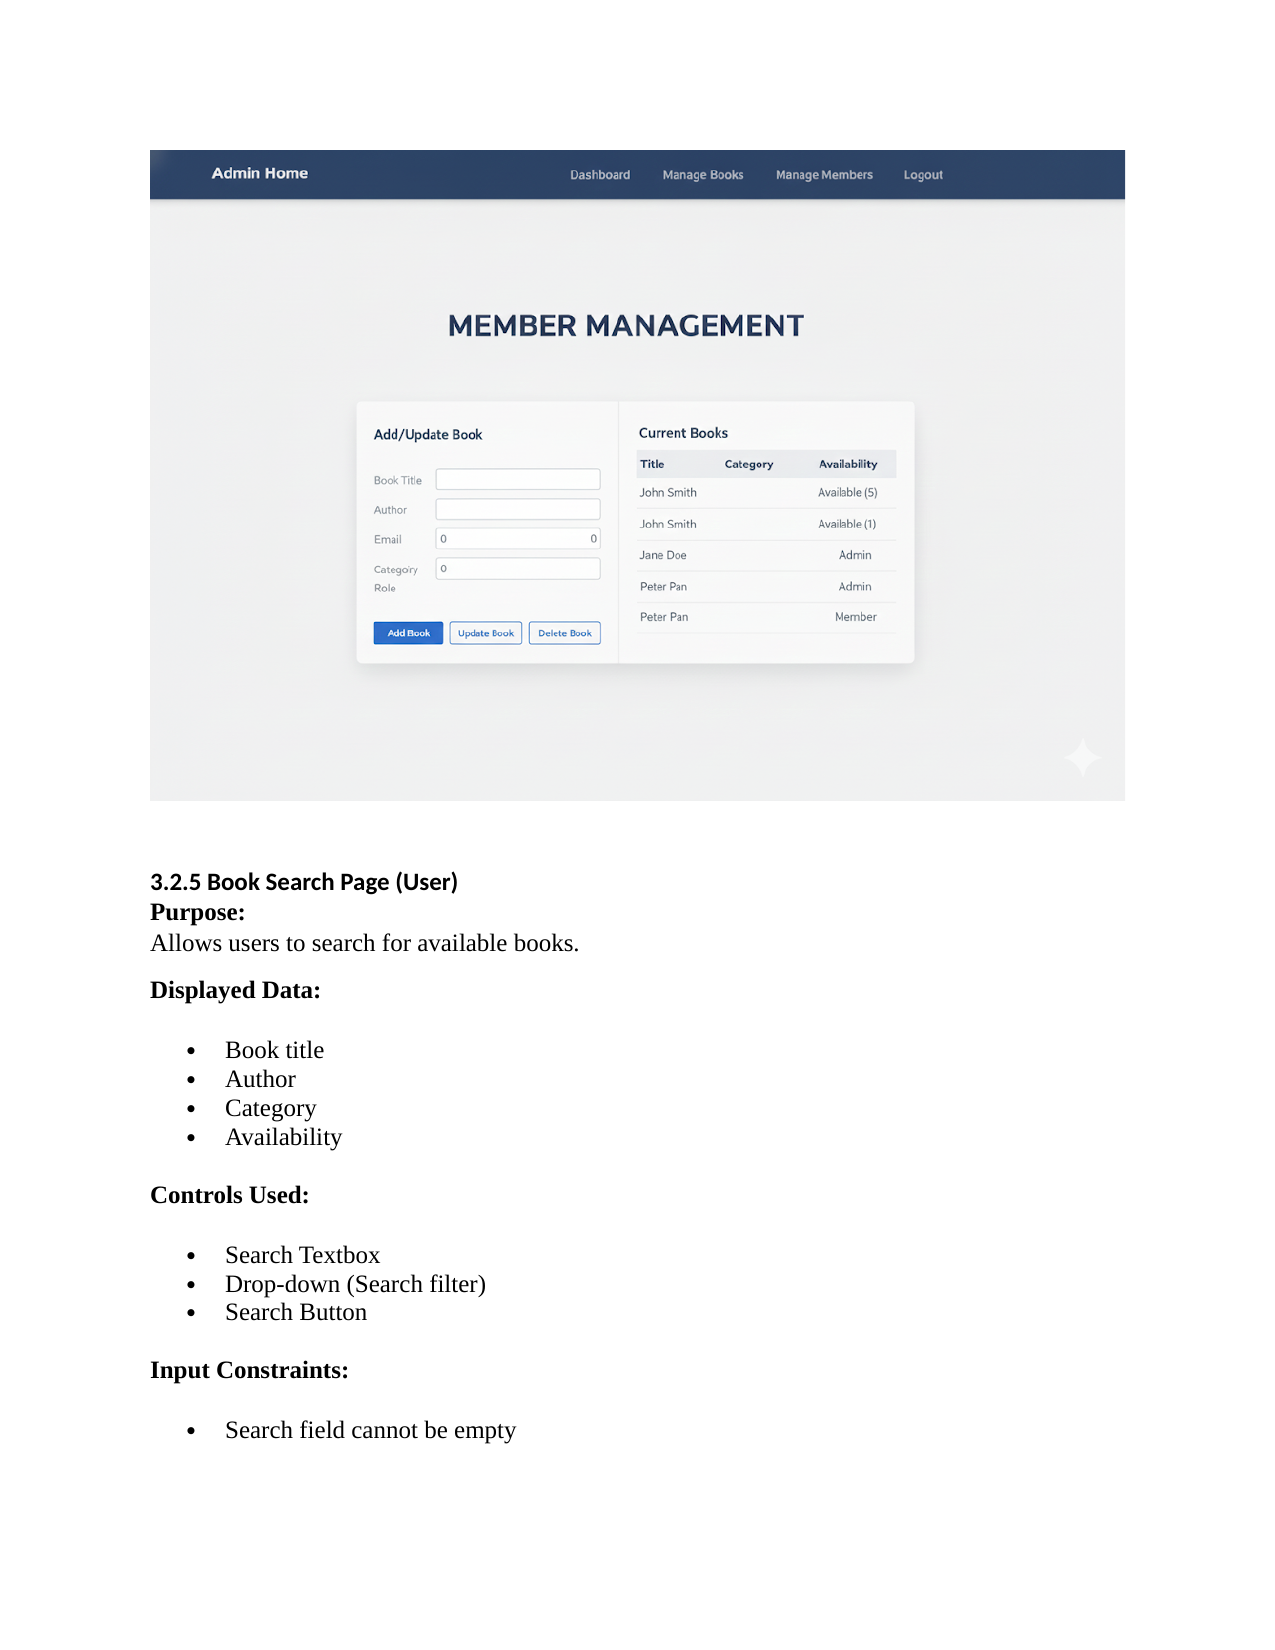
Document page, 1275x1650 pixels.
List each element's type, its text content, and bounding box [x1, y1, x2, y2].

list Search field cannot be empty [187, 1416, 1125, 1444]
list Drop-down (Search filter) [187, 1269, 1125, 1297]
text Controls Used: [150, 1180, 1125, 1208]
text Displayed Data: [150, 975, 1125, 1004]
list Search Button [187, 1297, 1125, 1326]
text Purpose: Allows users to search for available books. [150, 897, 1125, 956]
list Search Textbox [187, 1240, 1125, 1269]
list Book title [187, 1036, 1125, 1064]
text Input Constraints: [150, 1355, 1125, 1384]
list Category [187, 1093, 1125, 1122]
list Author [187, 1064, 1125, 1093]
picture [150, 150, 1125, 801]
text 3.2.5 Book Search Page (User) [150, 866, 1125, 897]
list Availability [187, 1122, 1125, 1151]
